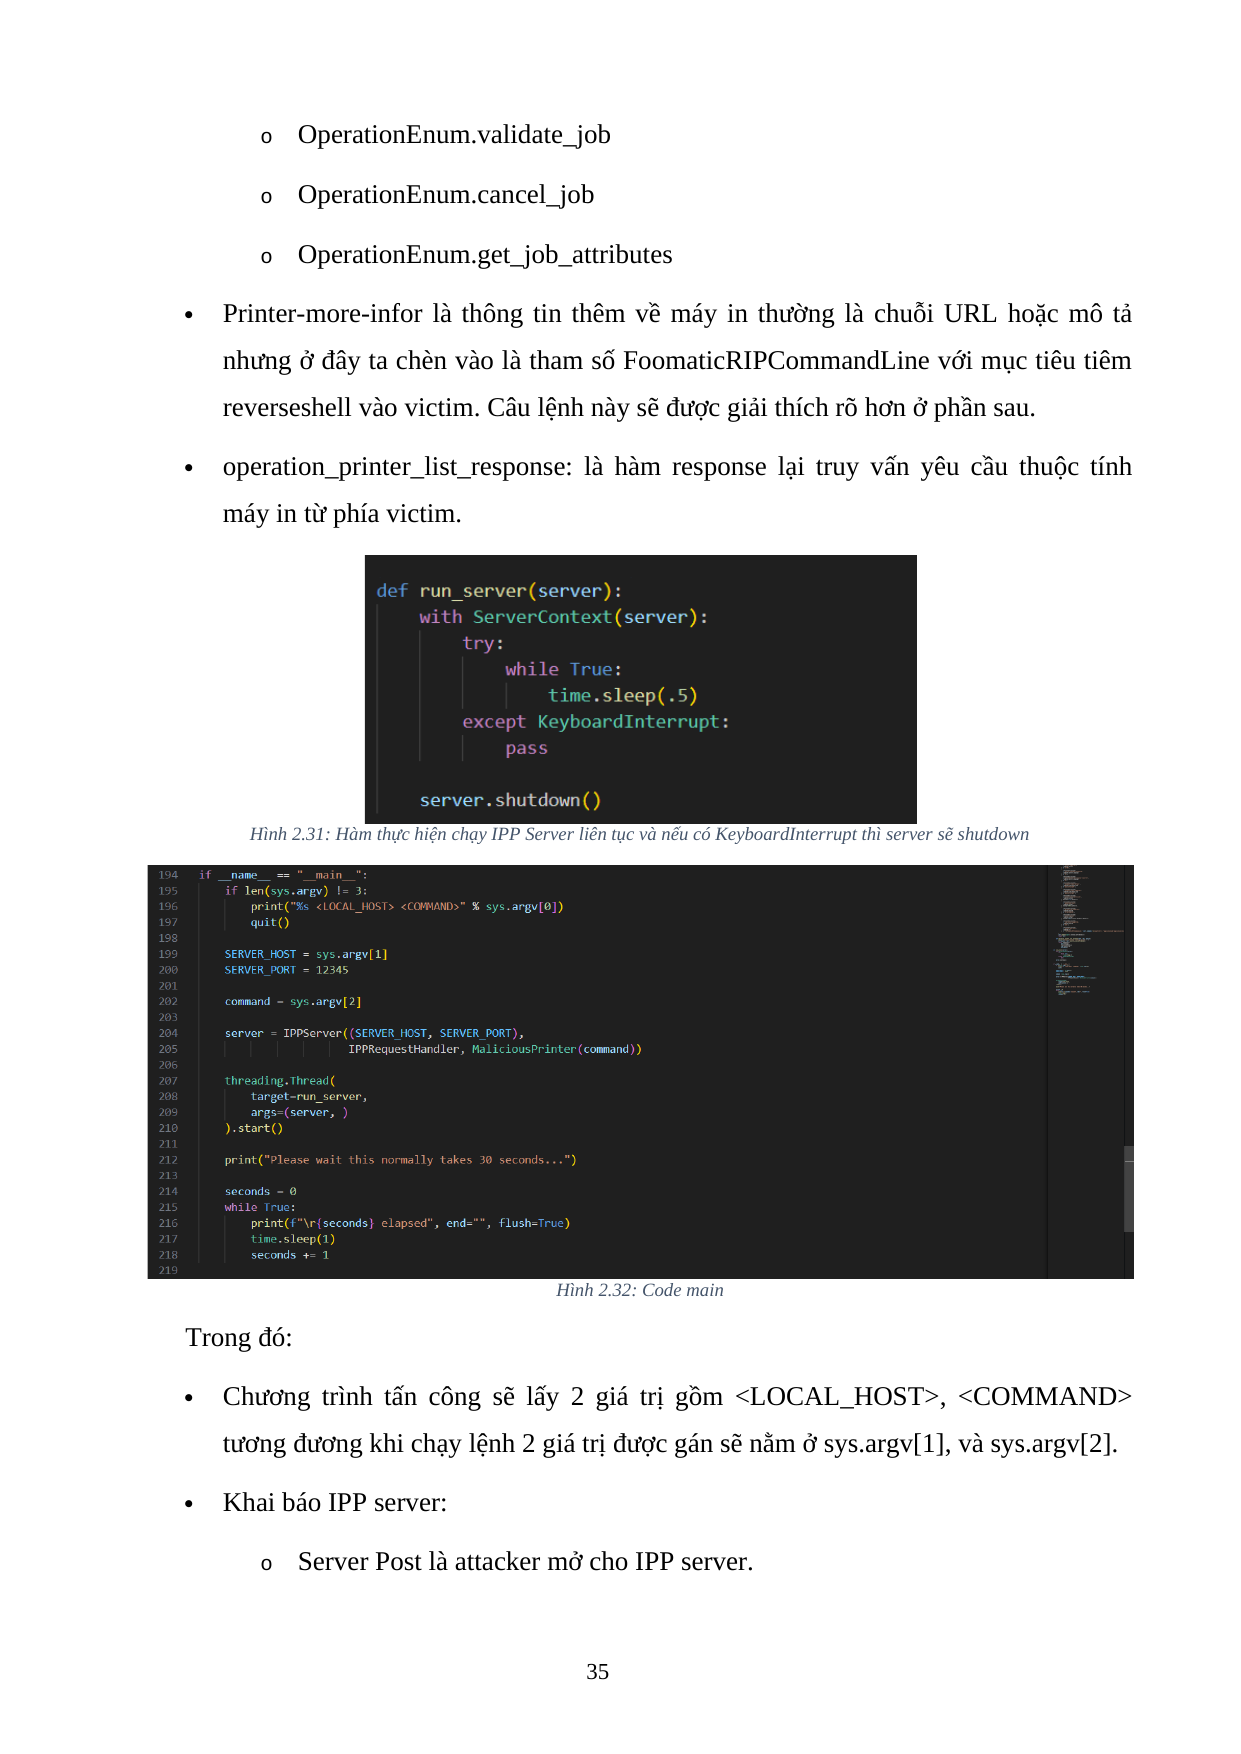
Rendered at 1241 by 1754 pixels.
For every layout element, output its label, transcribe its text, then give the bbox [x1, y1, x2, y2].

list Chương trình tấn công sẽ lấy 2 giá trị gồm <LOCAL_HOST>, <COMMAND> tương đương khi chạy lệnh 2 giá trị được gán sẽ nằm ở sys.argv[1], và sys.argv[2]. [185, 1381, 1134, 1458]
picture [364, 555, 917, 824]
list Server Post là attacker mở cho IPP server. [260, 1546, 1134, 1577]
list Trong đó: [148, 1321, 1134, 1352]
list OperationEnum.get_job_attributes [260, 238, 1134, 269]
list OperationEnum.cancel_job [260, 178, 1134, 209]
picture [147, 865, 1134, 1279]
list Printer-more-infor là thông tin thêm về máy in thường là chuỗi URL hoặc mô tả nhưng ở đây ta chèn vào là tham số FoomaticRIPCommandLine với mục tiêu tiêm reverseshell vào victim. Câu lệnh này sẽ được giải thích rõ hơn ở phần sau. [185, 297, 1134, 422]
list operation_printer_list_response: là hàm response lại truy vấn yêu cầu thuộc tính máy in từ phía victim. [185, 450, 1134, 528]
list Khai báo IPP server: [185, 1486, 1134, 1517]
list OperationEnum.validate_job [260, 118, 1134, 150]
